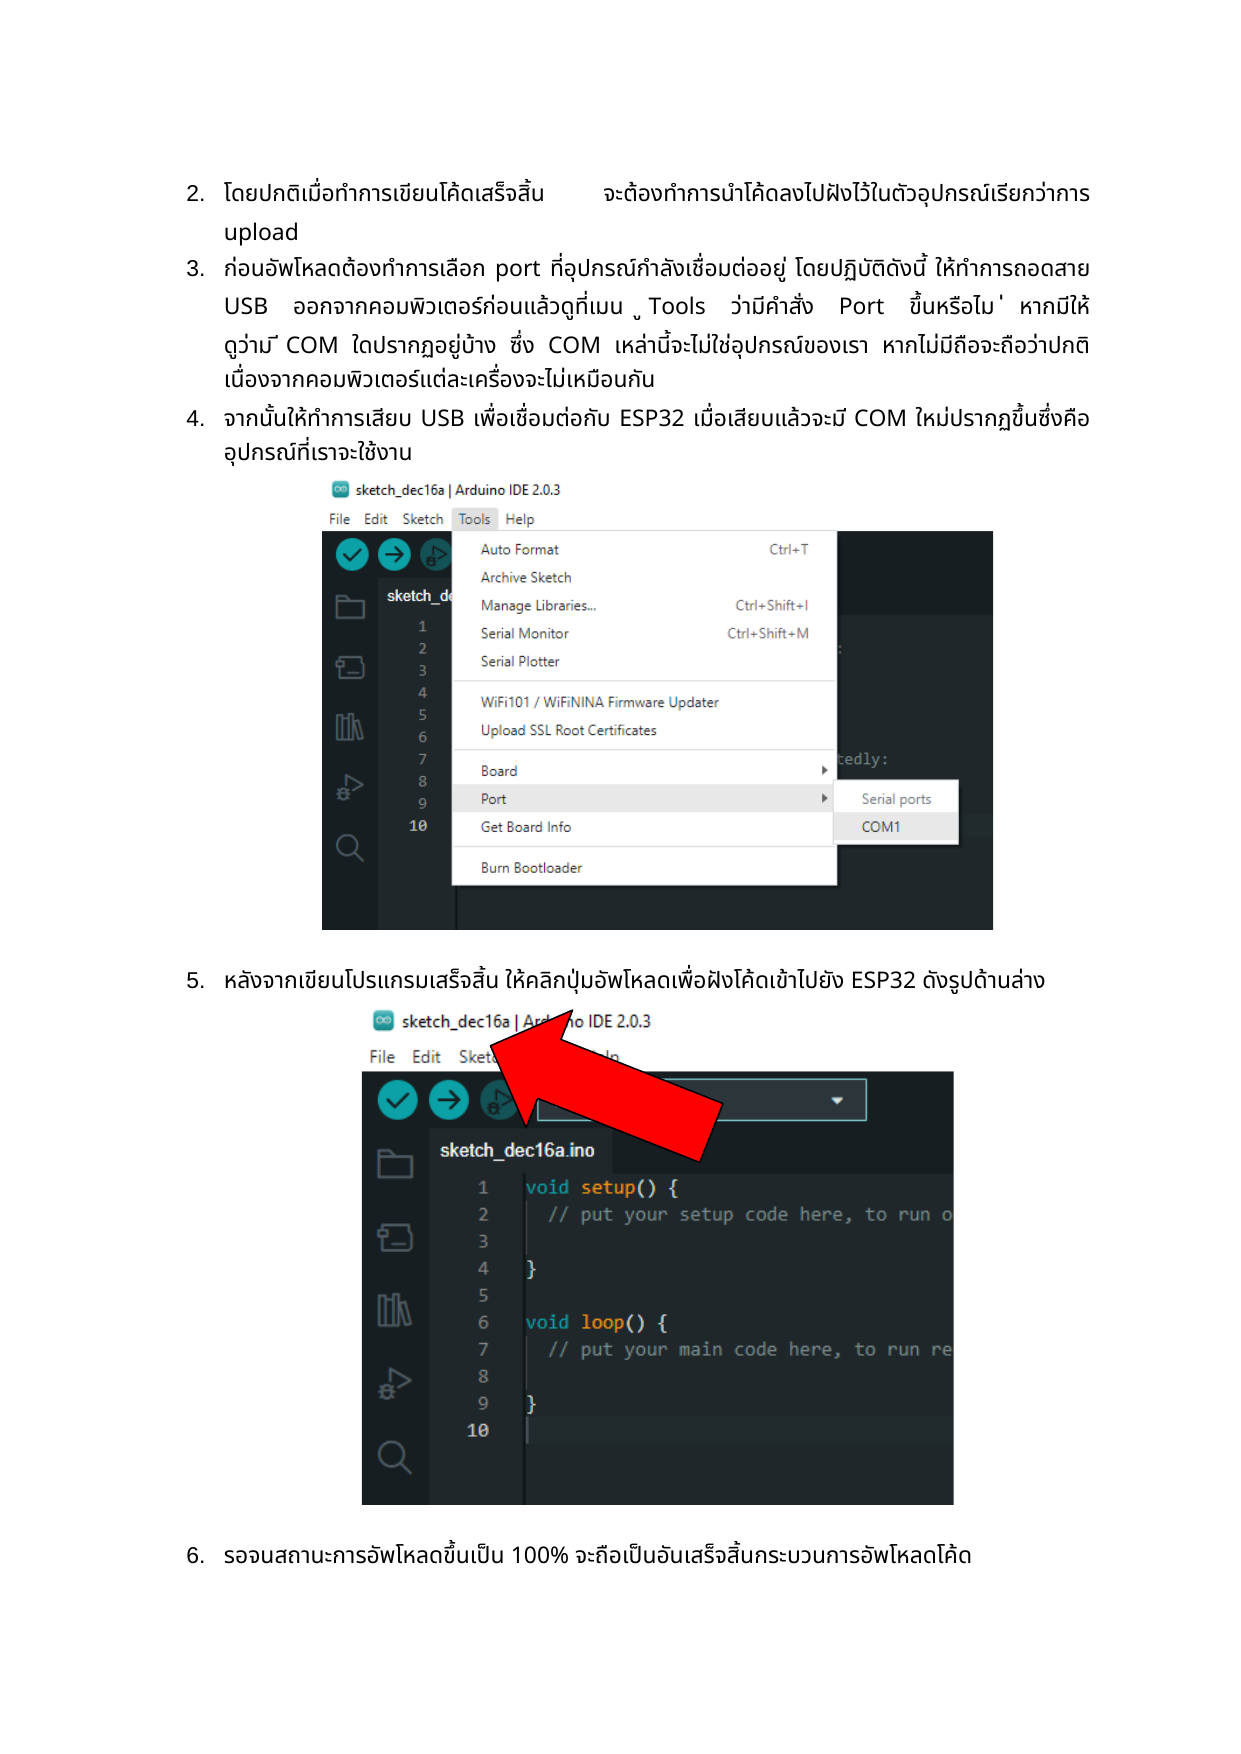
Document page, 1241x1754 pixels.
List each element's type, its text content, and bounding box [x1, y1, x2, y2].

list จากนั้นให้ทำการเสียบ USB เพื่อเชื่อมต่อกับ ESP32 เมื่อเสียบแล้วจะมี COM ใหม่ปรากฏขึ้นซึ่งคืออุปกรณ์ที่เราจะใช้งาน [186, 401, 1090, 470]
list โดยปกติเมื่อทำการเขียนโค้ดเสร็จสิ้น จะต้องทำการนำโค้ดลงไปฝังไว้ในตัวอุปกรณ์เรียกว่าการ upload [186, 180, 1090, 247]
list หลังจากเขียนโปรแกรมเสร็จสิ้น ให้คลิกปุ่มอัพโหลดเพื่อฝังโค้ดเข้าไปยัง ESP32 ดังรูปด้านล่าง [186, 963, 1090, 997]
picture [322, 474, 994, 930]
list ก่อนอัพโหลดต้องทำการเลือก port ที่อุปกรณ์กำลังเชื่อมต่ออยู่ โดยปฏิบัติดังนี้ ให้ทำการถอดสาย USB ออกจากคอมพิวเตอร์ก่อนแล้วดูที่เมนู Tools ว่ามีคำสั่ง Port ขึ้นหรือไม่ หากมีให้ดูว่ามี COM ใดปรากฏอยู่บ้าง ซึ่ง COM เหล่านี้จะไม่ใช่อุปกรณ์ของเรา หากไม่มีถือจะถือว่าปกติเนื่องจากคอมพิวเตอร์แต่ละเครื่องจะไม่เหมือนกัน [186, 252, 1090, 397]
picture [361, 1002, 954, 1505]
list รอจนสถานะการอัพโหลดขึ้นเป็น 100% จะถือเป็นอันเสร็จสิ้นกระบวนการอัพโหลดโค้ด [186, 1539, 1090, 1573]
